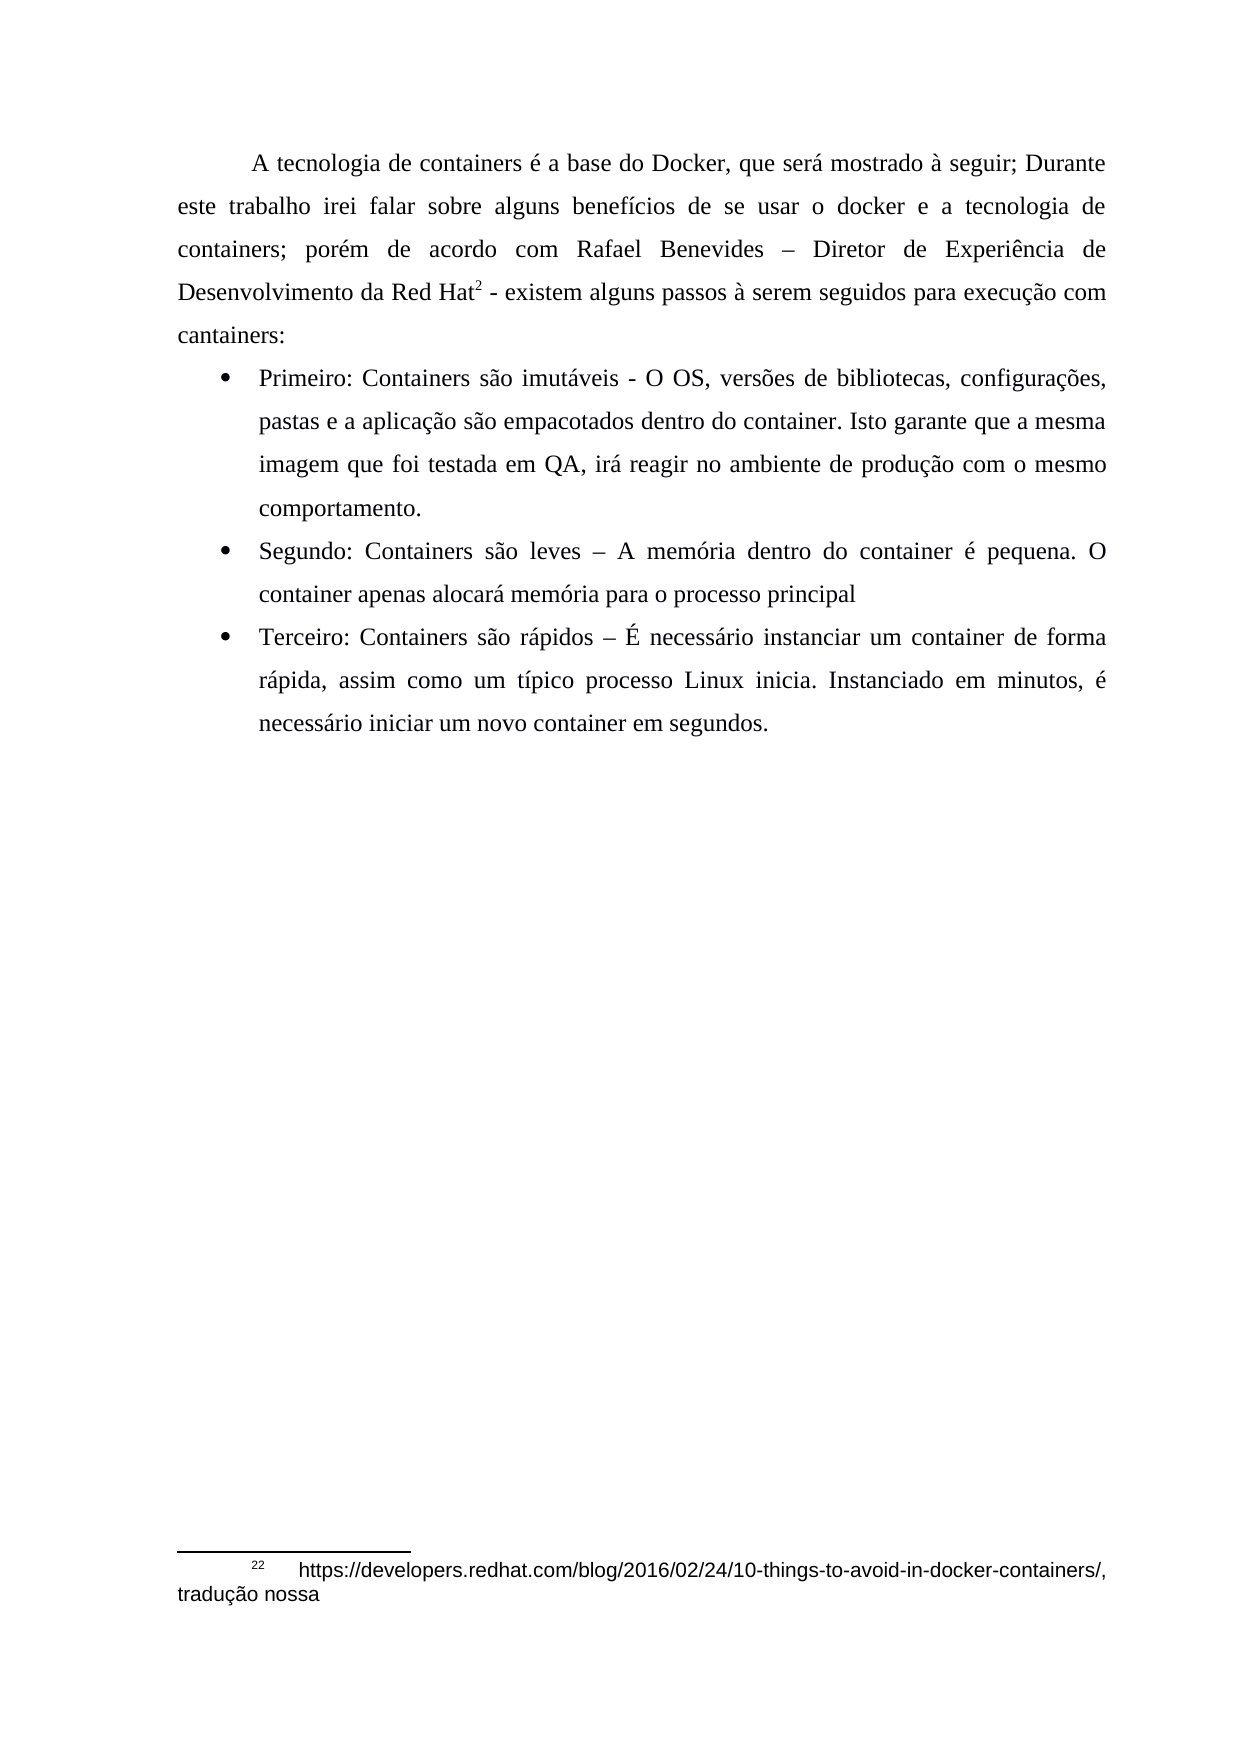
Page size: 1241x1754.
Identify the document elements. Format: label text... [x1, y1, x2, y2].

list Terceiro: Containers são rápidos – É necessário instanciar um container de forma rápida, assim como um típico processo Linux inicia. Instanciado em minutos, é necessário iniciar um novo container em segundos. [221, 622, 1107, 737]
text A tecnologia de containers é a base do Docker, que será mostrado à seguir; Durante este trabalho irei falar sobre alguns benefícios de se usar o docker e a tecnologia de containers; porém de acordo com Rafael Benevides – Diretor de Experiência de Desenvolvimento da Red Hat2 - existem alguns passos à serem seguidos para execução com cantainers: [177, 148, 1107, 349]
list Segundo: Containers são leves – A memória dentro do container é pequena. O container apenas alocará memória para o processo principal [221, 536, 1107, 608]
list Primeiro: Containers são imutáveis - O OS, versões de bibliotecas, configurações, pastas e a aplicação são empacotados dentro do container. Isto garante que a mesma imagem que foi testada em QA, irá reagir no ambiente de produção com o mesmo comportamento. [221, 363, 1107, 521]
